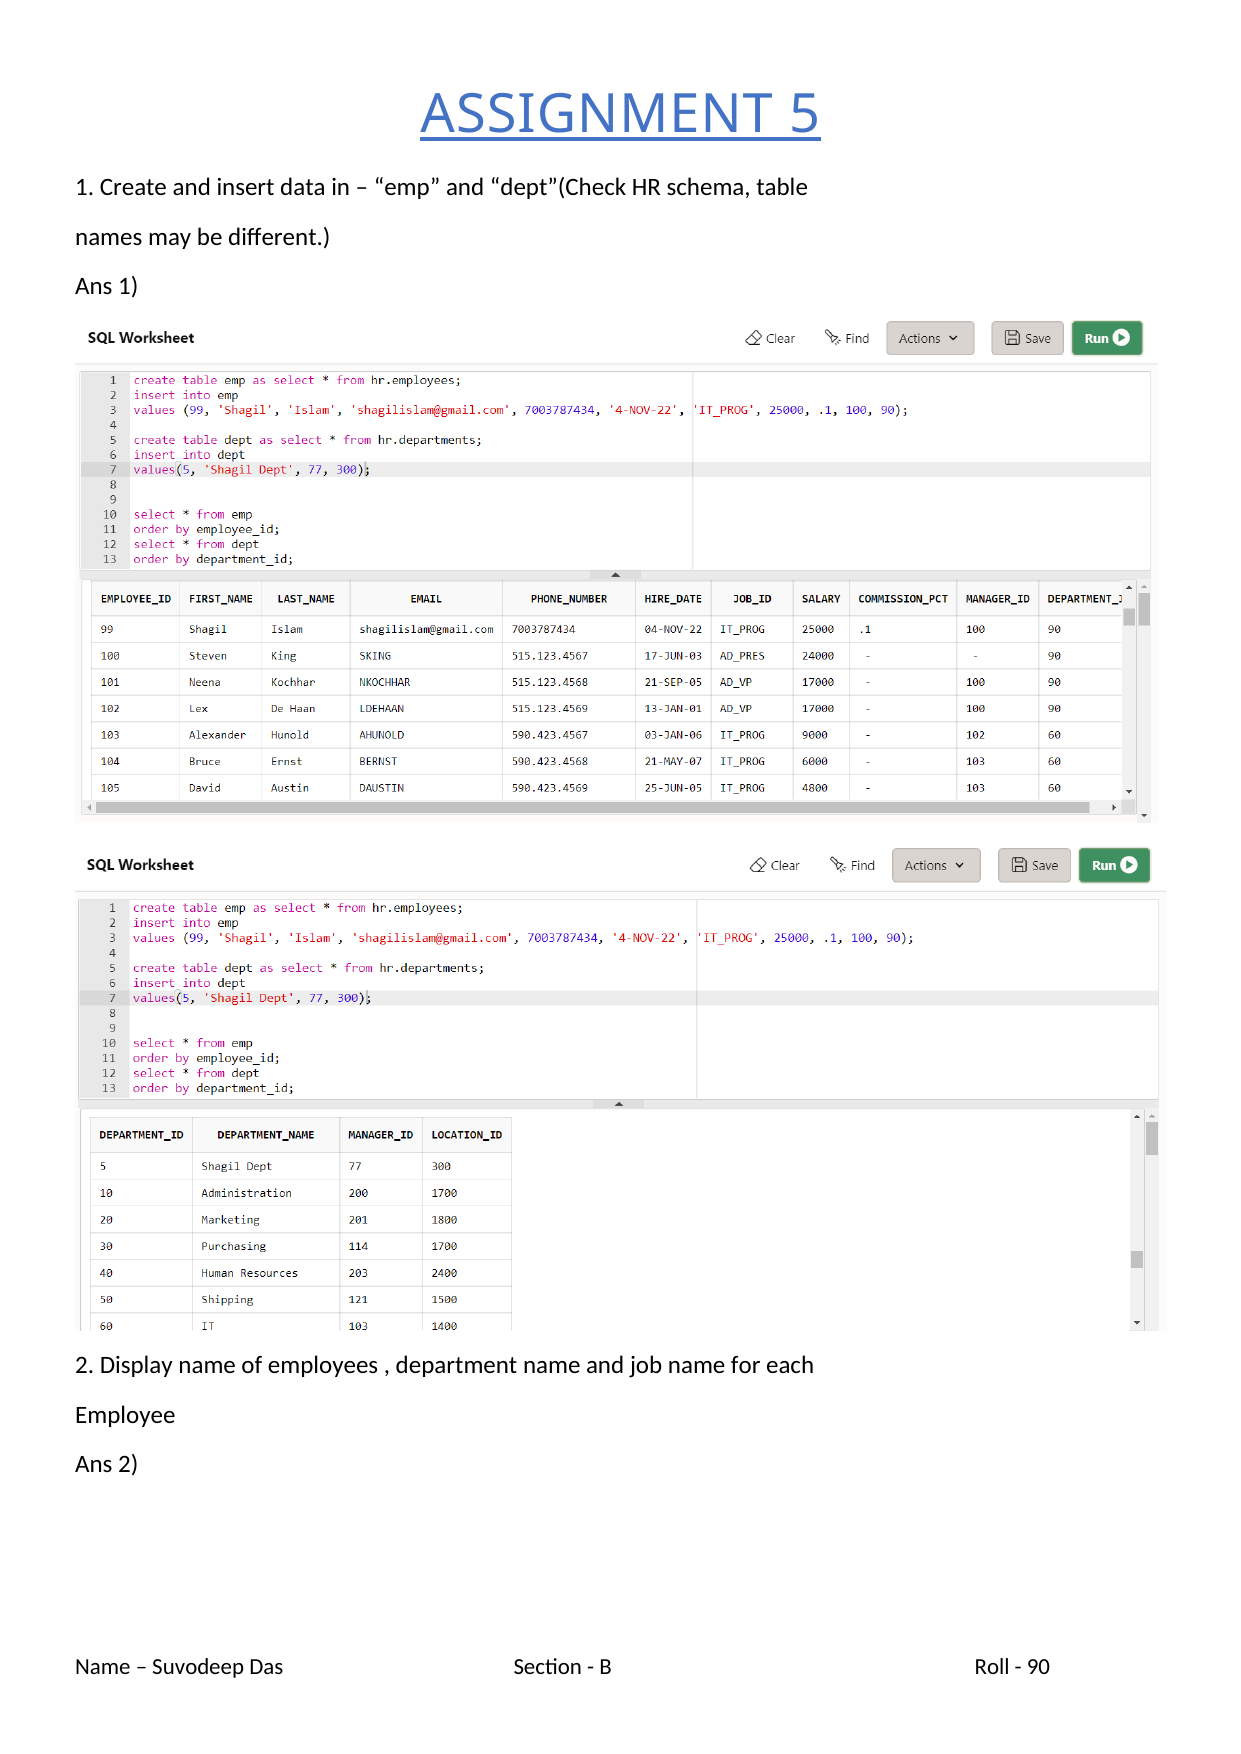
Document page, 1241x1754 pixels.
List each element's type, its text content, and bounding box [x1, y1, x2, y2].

text Ans 1) [75, 270, 1165, 301]
text Employee [75, 1399, 1165, 1429]
text Ans 2) [75, 1449, 1165, 1479]
picture [75, 320, 1159, 823]
text 1. Create and insert data in – “emp” and “dept”(Check HR schema, table [75, 171, 1165, 202]
picture [75, 841, 1167, 1331]
text names may be different.) [75, 221, 1165, 251]
text 2. Display name of employees , department name and job name for each [75, 1349, 1165, 1380]
text Assignment 5 [75, 75, 1165, 149]
